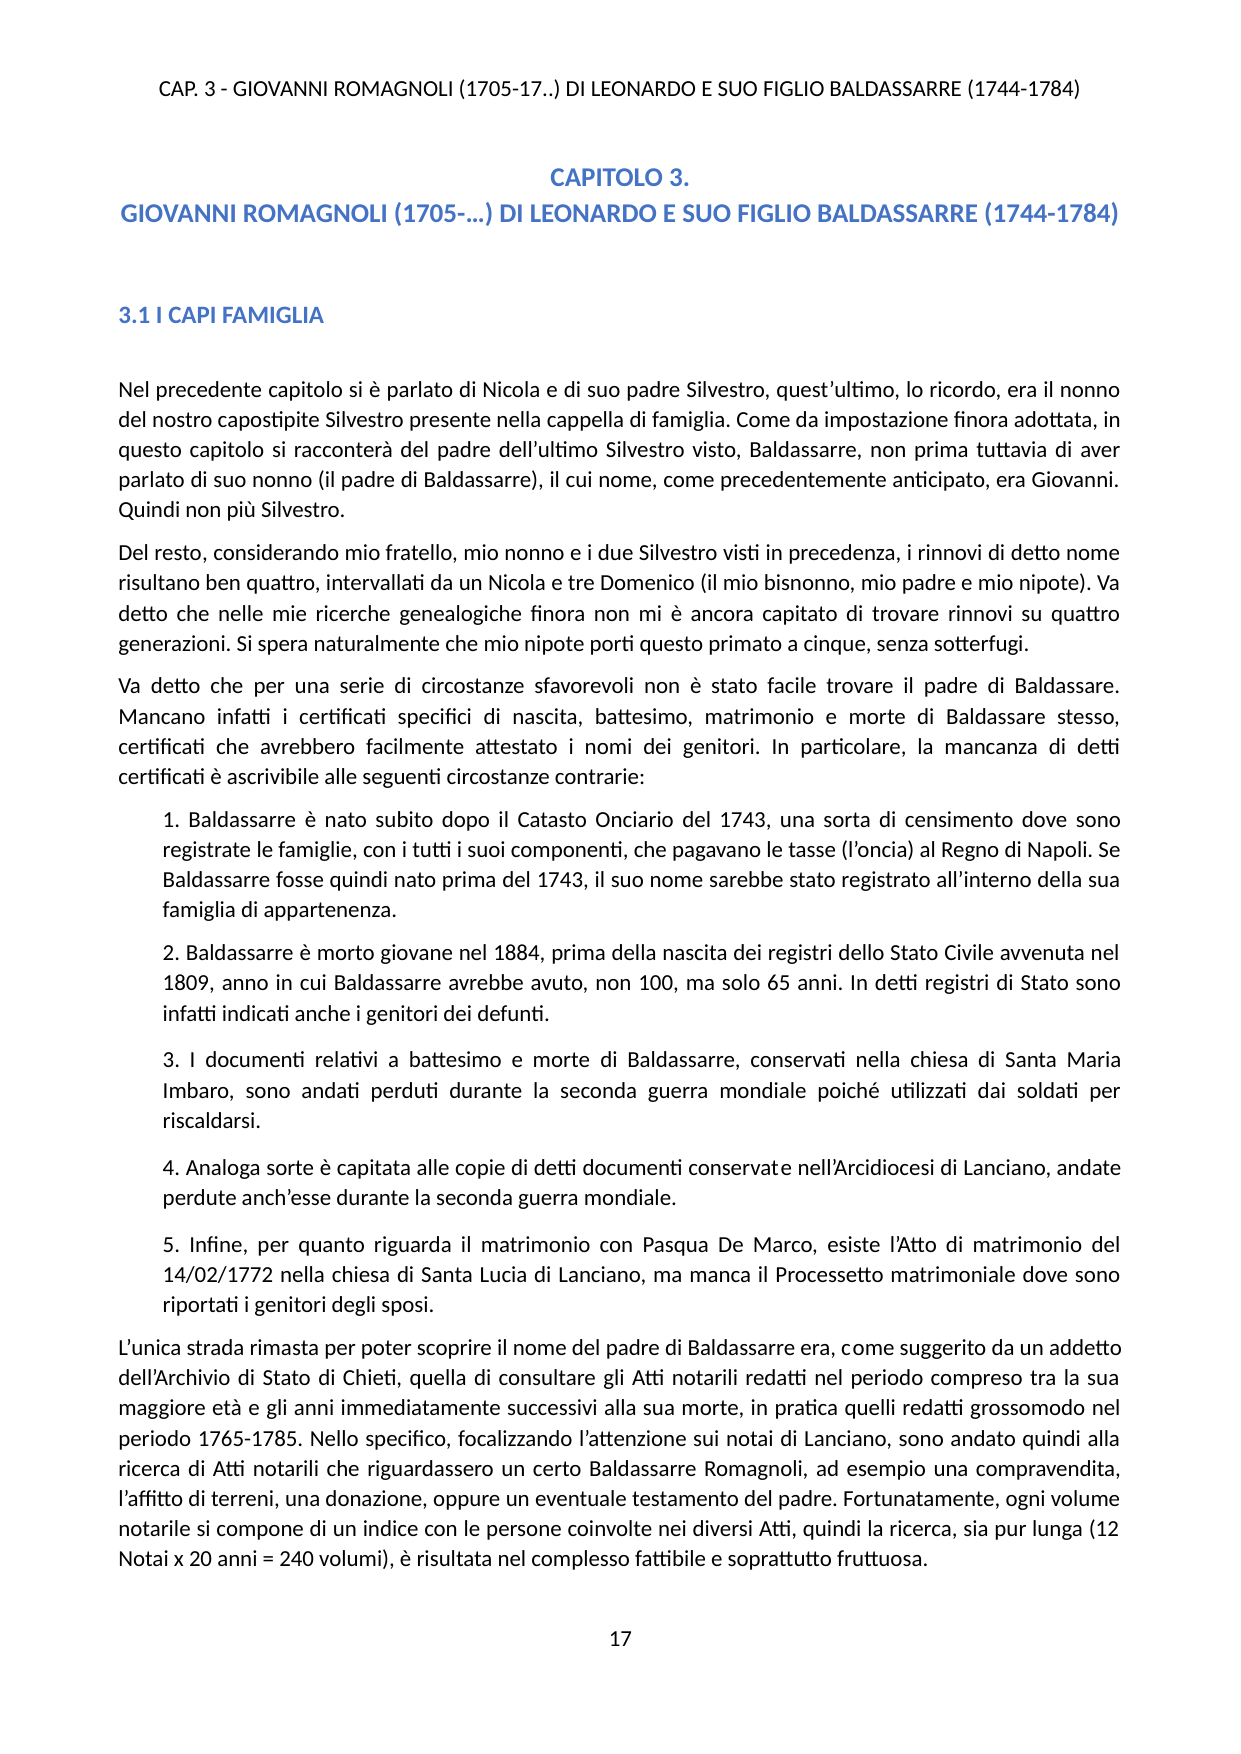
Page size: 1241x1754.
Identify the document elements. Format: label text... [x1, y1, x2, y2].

text Del resto, considerando mio fratello, mio nonno e i due Silvestro visti in precedenza, i rinnovi di detto nome risultano ben quattro, intervallati da un Nicola e tre Domenico (il mio bisnonno, mio padre e mio nipote). Va detto che nelle mie ricerche genealogiche finora non mi è ancora capitato di trovare rinnovi su quattro generazioni. Si spera naturalmente che mio nipote porti questo primato a cinque, senza sotterfugi. [118, 538, 1122, 657]
text 1. Baldassarre è nato subito dopo il Catasto Onciario del 1743, una sorta di censimento dove sono registrate le famiglie, con i tutti i suoi componenti, che pagavano le tasse (l’oncia) al Regno di Napoli. Se Baldassarre fosse quindi nato prima del 1743, il suo nome sarebbe stato registrato all’interno della sua famiglia di appartenenza. [162, 805, 1122, 923]
text Va detto che per una serie di circostanze sfavorevoli non è stato facile trovare il padre di Baldassare. Mancano infatti i certificati specifici di nascita, battesimo, matrimonio e morte di Baldassare stesso, certificati che avrebbero facilmente attestato i nomi dei genitori. In particolare, la mancanza di detti certificati è ascrivibile alle seguenti circostanze contrarie: [118, 672, 1122, 790]
text 2. Baldassarre è morto giovane nel 1884, prima della nascita dei registri dello Stato Civile avvenuta nel 1809, anno in cui Baldassarre avrebbe avuto, non 100, ma solo 65 anni. In detti registri di Stato sono infatti indicati anche i genitori dei defunti. [162, 938, 1122, 1027]
subtitle 3.1 I CAPI FAMIGLIA [118, 299, 1122, 329]
text 4. Analoga sorte è capitata alle copie di detti documenti conservate nell’Arcidiocesi di Lanciano, andate perdute anch’esse durante la seconda guerra mondiale. [162, 1153, 1122, 1211]
text 3. I documenti relativi a battesimo e morte di Baldassarre, conservati nella chiesa di Santa Maria Imbaro, sono andati perduti durante la seconda guerra mondiale poiché utilizzati dai soldati per riscaldarsi. [162, 1046, 1122, 1134]
subtitle CAPITOLO 3. GIOVANNI ROMAGNOLI (1705-…) DI LEONARDO E SUO FIGLIO BALDASSARRE (1744-1784) [118, 160, 1122, 229]
text Nel precedente capitolo si è parlato di Nicola e di suo padre Silvestro, quest’ultimo, lo ricordo, era il nonno del nostro capostipite Silvestro presente nella cappella di famiglia. Come da impostazione finora adottata, in questo capitolo si racconterà del padre dell’ultimo Silvestro visto, Baldassarre, non prima tuttavia di aver parlato di suo nonno (il padre di Baldassarre), il cui nome, come precedentemente anticipato, era Giovanni. Quindi non più Silvestro. [118, 375, 1122, 523]
text L’unica strada rimasta per poter scoprire il nome del padre di Baldassarre era, come suggerito da un addetto dell’Archivio di Stato di Chieti, quella di consultare gli Atti notarili redatti nel periodo compreso tra la sua maggiore età e gli anni immediatamente successivi alla sua morte, in pratica quelli redatti grossomodo nel periodo 1765-1785. Nello specifico, focalizzando l’attenzione sui notai di Lanciano, sono andato quindi alla ricerca di Atti notarili che riguardassero un certo Baldassarre Romagnoli, ad esempio una compravendita, l’affitto di terreni, una donazione, oppure un eventuale testamento del padre. Fortunatamente, ogni volume notarile si compone di un indice con le persone coinvolte nei diversi Atti, quindi la ricerca, sia pur lunga (12 Notai x 20 anni = 240 volumi), è risultata nel complesso fattibile e soprattutto fruttuosa. [118, 1333, 1122, 1572]
text 5. Infine, per quanto riguarda il matrimonio con Pasqua De Marco, esiste l’Atto di matrimonio del 14/02/1772 nella chiesa di Santa Lucia di Lanciano, ma manca il Processetto matrimoniale dove sono riportati i genitori degli sposi. [162, 1230, 1122, 1318]
